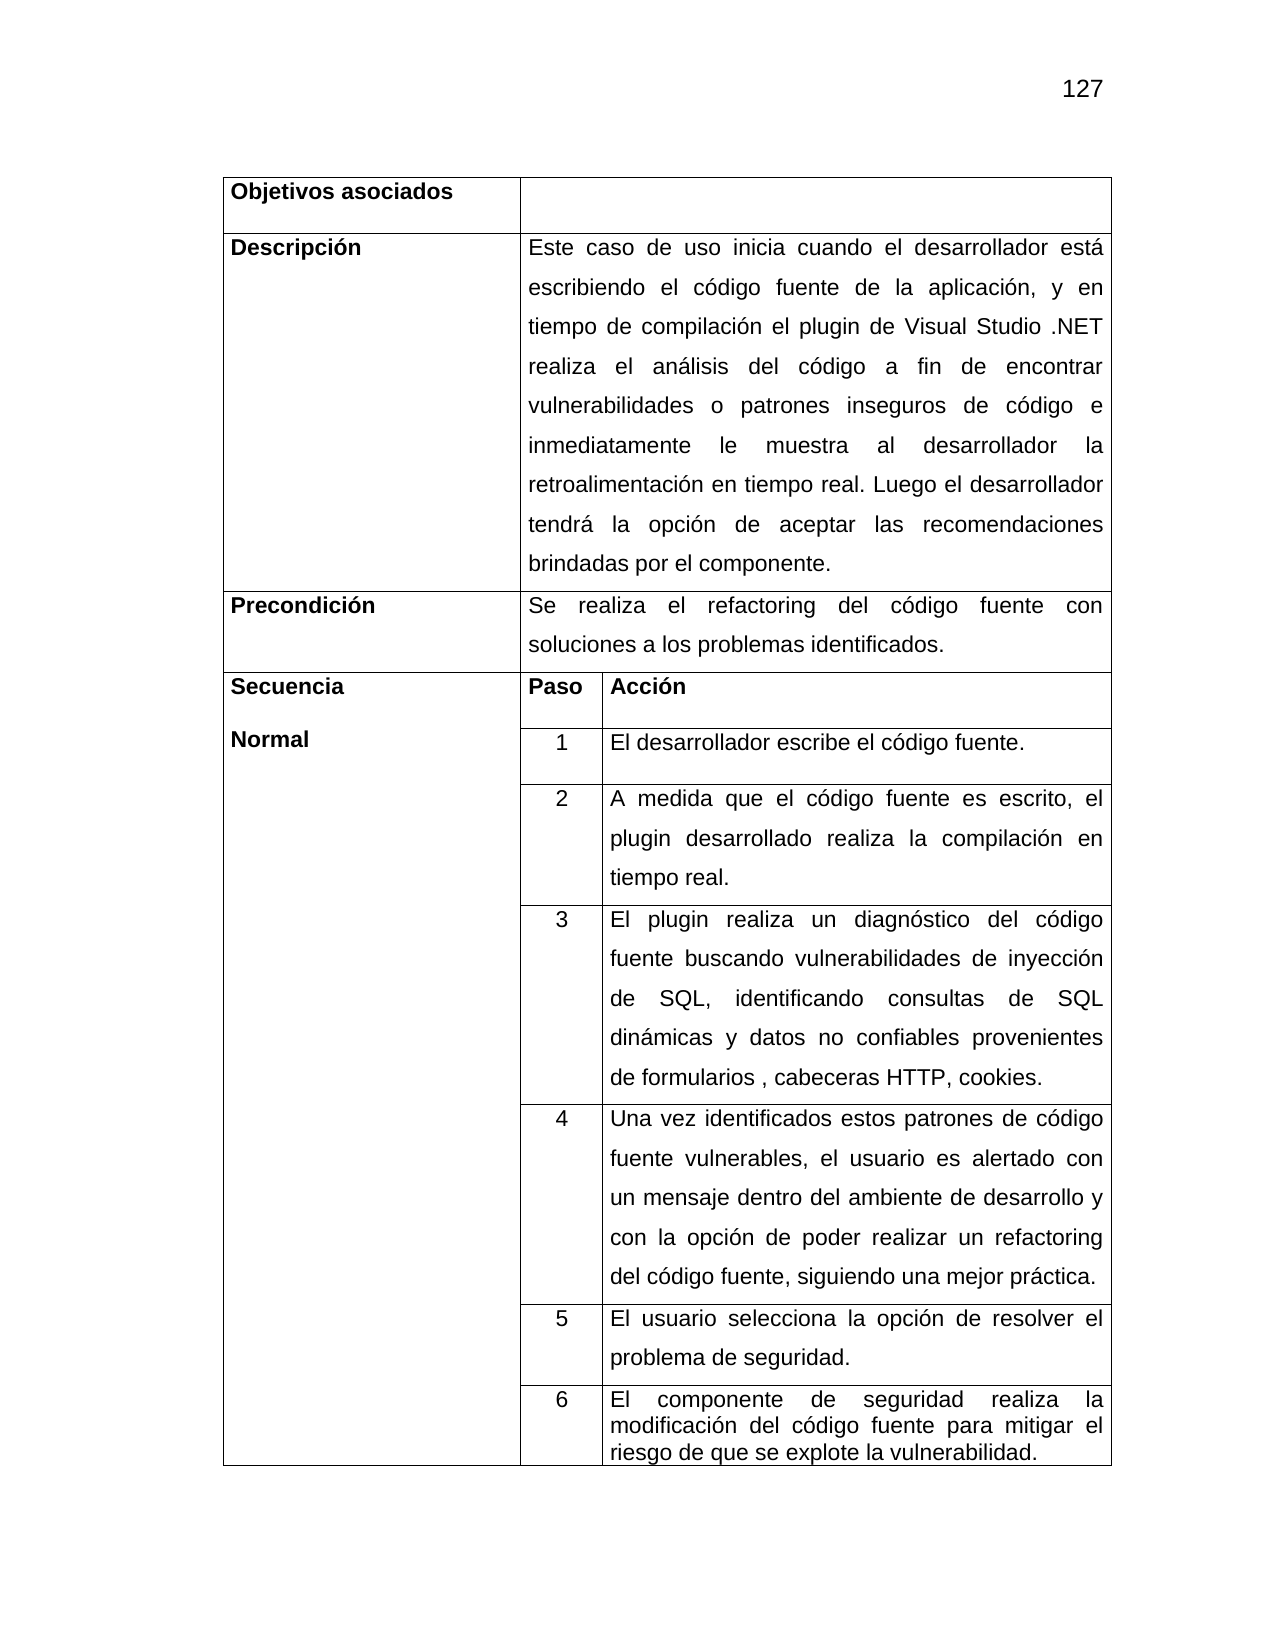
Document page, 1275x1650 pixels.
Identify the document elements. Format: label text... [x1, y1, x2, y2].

table_cell El desarrollador escribe el código fuente. [603, 729, 1111, 784]
table_cell Acción [603, 673, 1111, 728]
table_cell A medida que el código fuente es escrito, el plugin desarrollado realiza la compilación en tiempo real. [603, 785, 1111, 904]
table_cell El componente de seguridad realiza la modificación del código fuente para mitigar el riesgo de que se explote la vulnerabilidad. [603, 1386, 1111, 1465]
table_cell Descripción [224, 234, 520, 591]
table_cell 6 [521, 1386, 602, 1465]
table_cell [521, 178, 1111, 233]
table_cell 3 [521, 906, 602, 1104]
table_cell Se realiza el refactoring del código fuente con soluciones a los problemas identificados. [521, 592, 1111, 672]
table_cell El usuario selecciona la opción de resolver el problema de seguridad. [603, 1305, 1111, 1385]
table_cell Precondición [224, 592, 520, 672]
table_cell Una vez identificados estos patrones de código fuente vulnerables, el usuario es alertado con un mensaje dentro del ambiente de desarrollo y con la opción de poder realizar un refactoring del código fuente, siguiendo una mejor práctica. [603, 1105, 1111, 1304]
table_cell 2 [521, 785, 602, 904]
table_cell Paso [521, 673, 602, 728]
table_cell Este caso de uso inicia cuando el desarrollador está escribiendo el código fuente de la aplicación, y en tiempo de compilación el plugin de Visual Studio .NET realiza el análisis del código a fin de encontrar vulnerabilidades o patrones inseguros de código e inmediatamente le muestra al desarrollador la retroalimentación en tiempo real. Luego el desarrollador tendrá la opción de aceptar las recomendaciones brindadas por el componente. [521, 234, 1111, 591]
table_cell 5 [521, 1305, 602, 1385]
table_cell 1 [521, 729, 602, 784]
table_cell Secuencia Normal [224, 673, 520, 1465]
table_cell Objetivos asociados [224, 178, 520, 233]
table_cell 4 [521, 1105, 602, 1304]
table_cell El plugin realiza un diagnóstico del código fuente buscando vulnerabilidades de inyección de SQL, identificando consultas de SQL dinámicas y datos no confiables provenientes de formularios , cabeceras HTTP, cookies. [603, 906, 1111, 1104]
